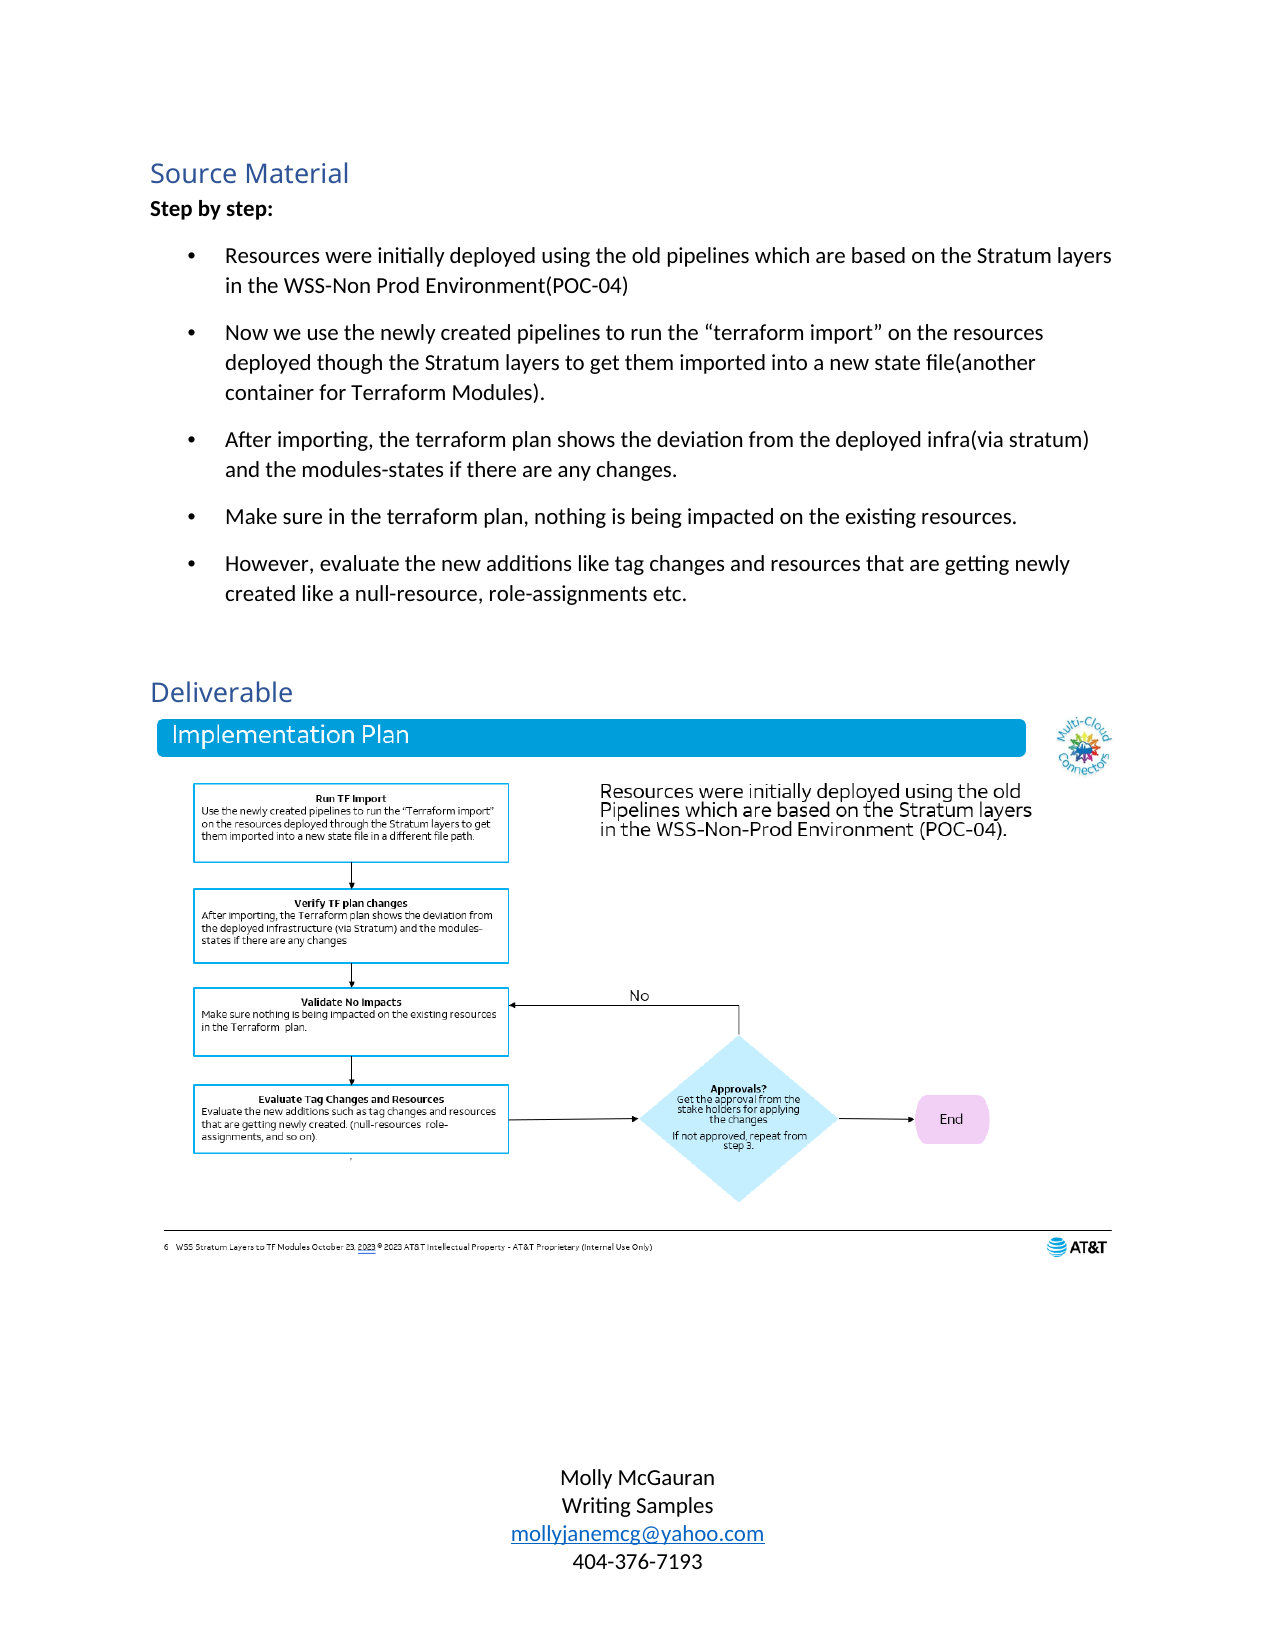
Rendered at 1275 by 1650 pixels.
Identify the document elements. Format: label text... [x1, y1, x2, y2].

text Step by step: [150, 194, 1125, 222]
list After importing, the terraform plan shows the deviation from the deployed infra(via stratum) and the modules-states if there are any changes. [187, 425, 1125, 483]
list Make sure in the terraform plan, nothing is being impacted on the existing resources. [187, 502, 1125, 530]
list Now we use the newly created pipelines to run the “terraform import” on the resources deployed though the Stratum layers to get them imported into a new state file(another container for Terraform Modules). [187, 318, 1125, 406]
list However, evaluate the new additions like tag changes and resources that are getting newly created like a null-resource, role-assignments etc. [187, 549, 1125, 607]
list Resources were initially deployed using the old pipelines which are based on the Stratum layers in the WSS-Non Prod Environment(POC-04) [187, 241, 1125, 299]
subtitle Source Material [150, 154, 1125, 191]
subtitle Deliverable [150, 673, 1125, 710]
picture [150, 712, 1125, 1259]
